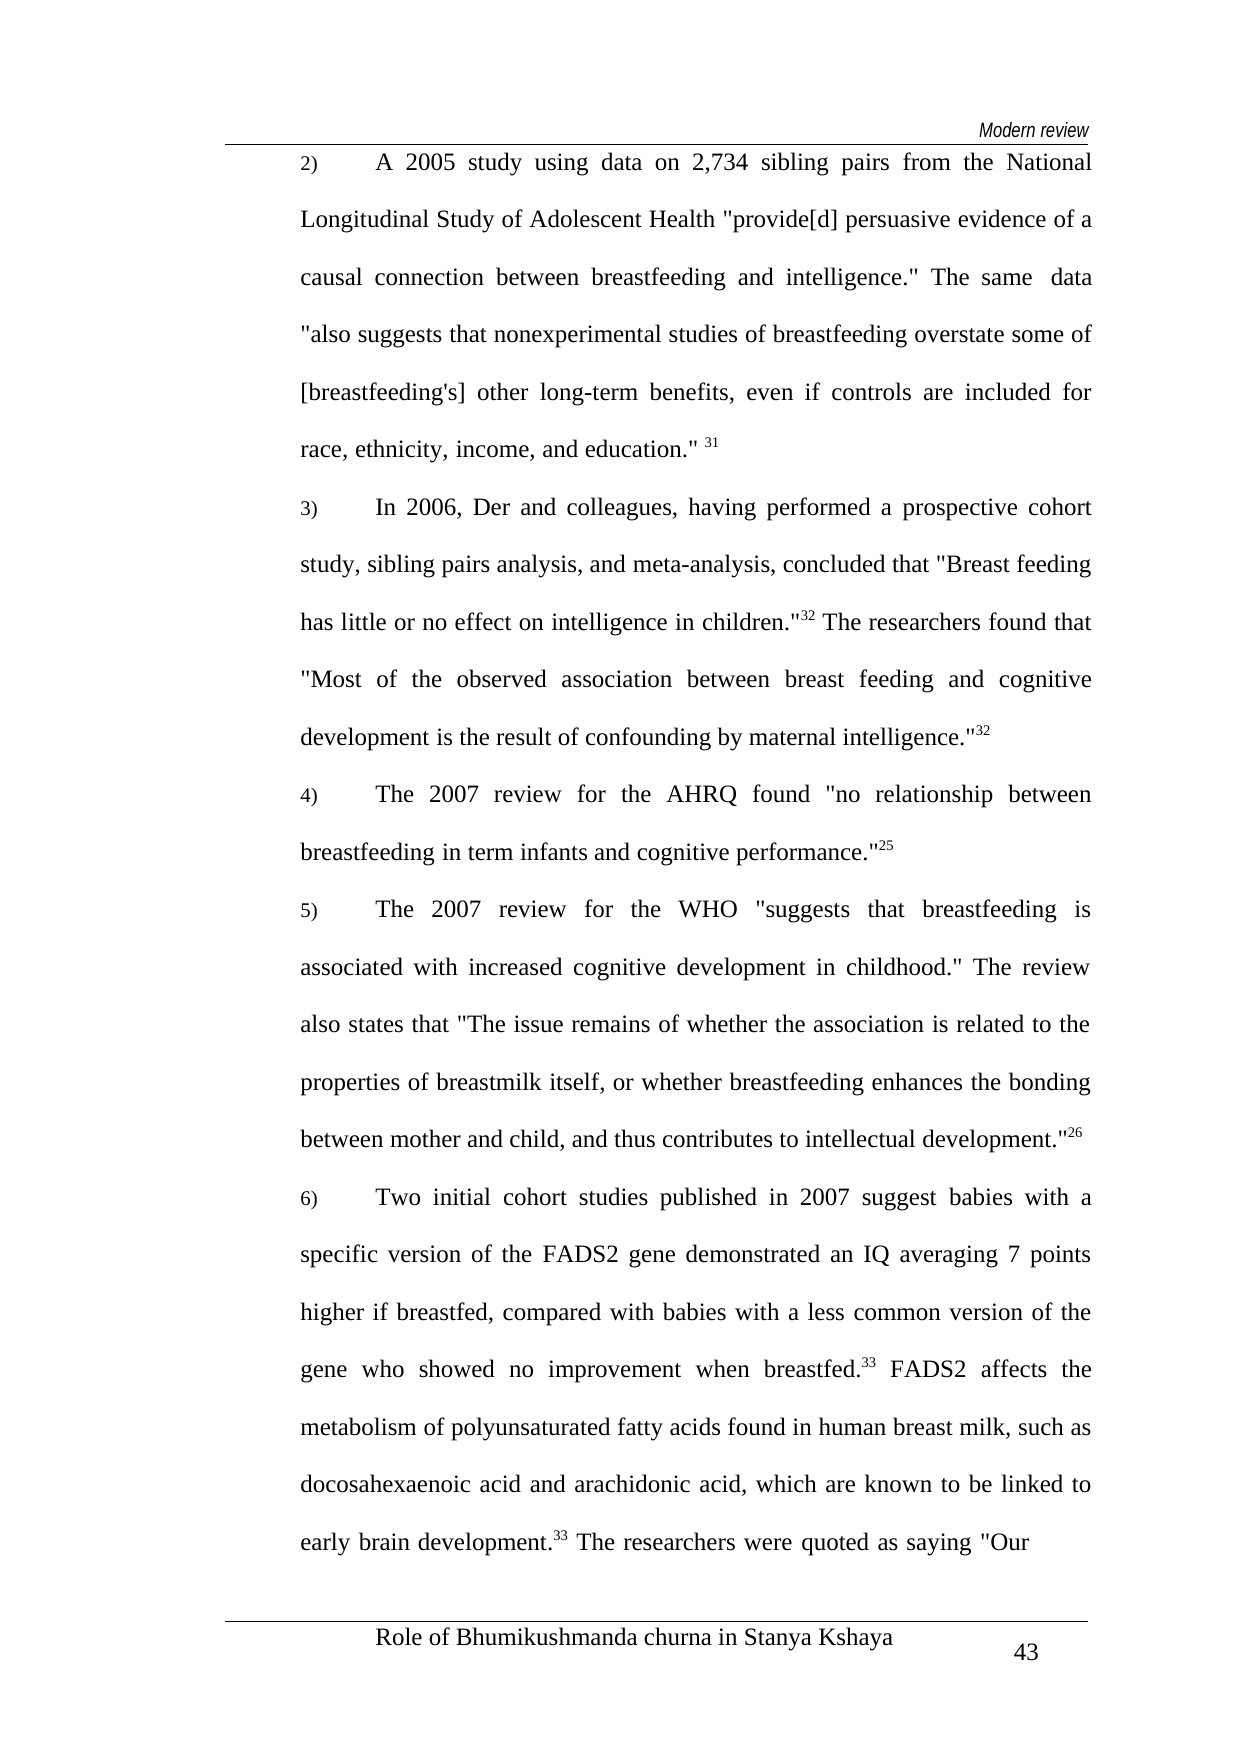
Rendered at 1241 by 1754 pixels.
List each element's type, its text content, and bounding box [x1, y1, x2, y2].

list Two initial cohort studies published in 2007 suggest babies with a specific version of the FADS2 gene demonstrated an IQ averaging 7 points higher if breastfed, compared with babies with a less common version of the gene who showed no improvement when breastfed.33 FADS2 affects the metabolism of polyunsaturated fatty acids found in human breast milk, such as docosahexaenoic acid and arachidonic acid, which are known to be linked to early brain development.33 The researchers were quoted as saying "Our [300, 1182, 1092, 1556]
list The 2007 review for the AHRQ found "no relationship between breastfeeding in term infants and cognitive performance."25 [300, 779, 1092, 866]
list The 2007 review for the WHO "suggests that breastfeeding is associated with increased cognitive development in childhood." The review also states that "The issue remains of whether the association is related to the properties of breastmilk itself, or whether breastfeeding enhances the bonding between mother and child, and thus contributes to intellectual development."26 [300, 894, 1091, 1153]
list A 2005 study using data on 2,734 sibling pairs from the National Longitudinal Study of Adolescent Health "provide[d] persuasive evidence of a causal connection between breastfeeding and intelligence." The same data "also suggests that nonexperimental studies of breastfeeding overstate some of [breastfeeding's] other long-term benefits, even if controls are included for race, ethnicity, income, and education." 31 [300, 147, 1092, 463]
list In 2006, Der and colleagues, having performed a prospective cohort study, sibling pairs analysis, and meta-analysis, concluded that "Breast feeding has little or no effect on intelligence in children."32 The researchers found that "Most of the observed association between breast feeding and cognitive development is the result of confounding by maternal intelligence."32 [300, 492, 1092, 751]
